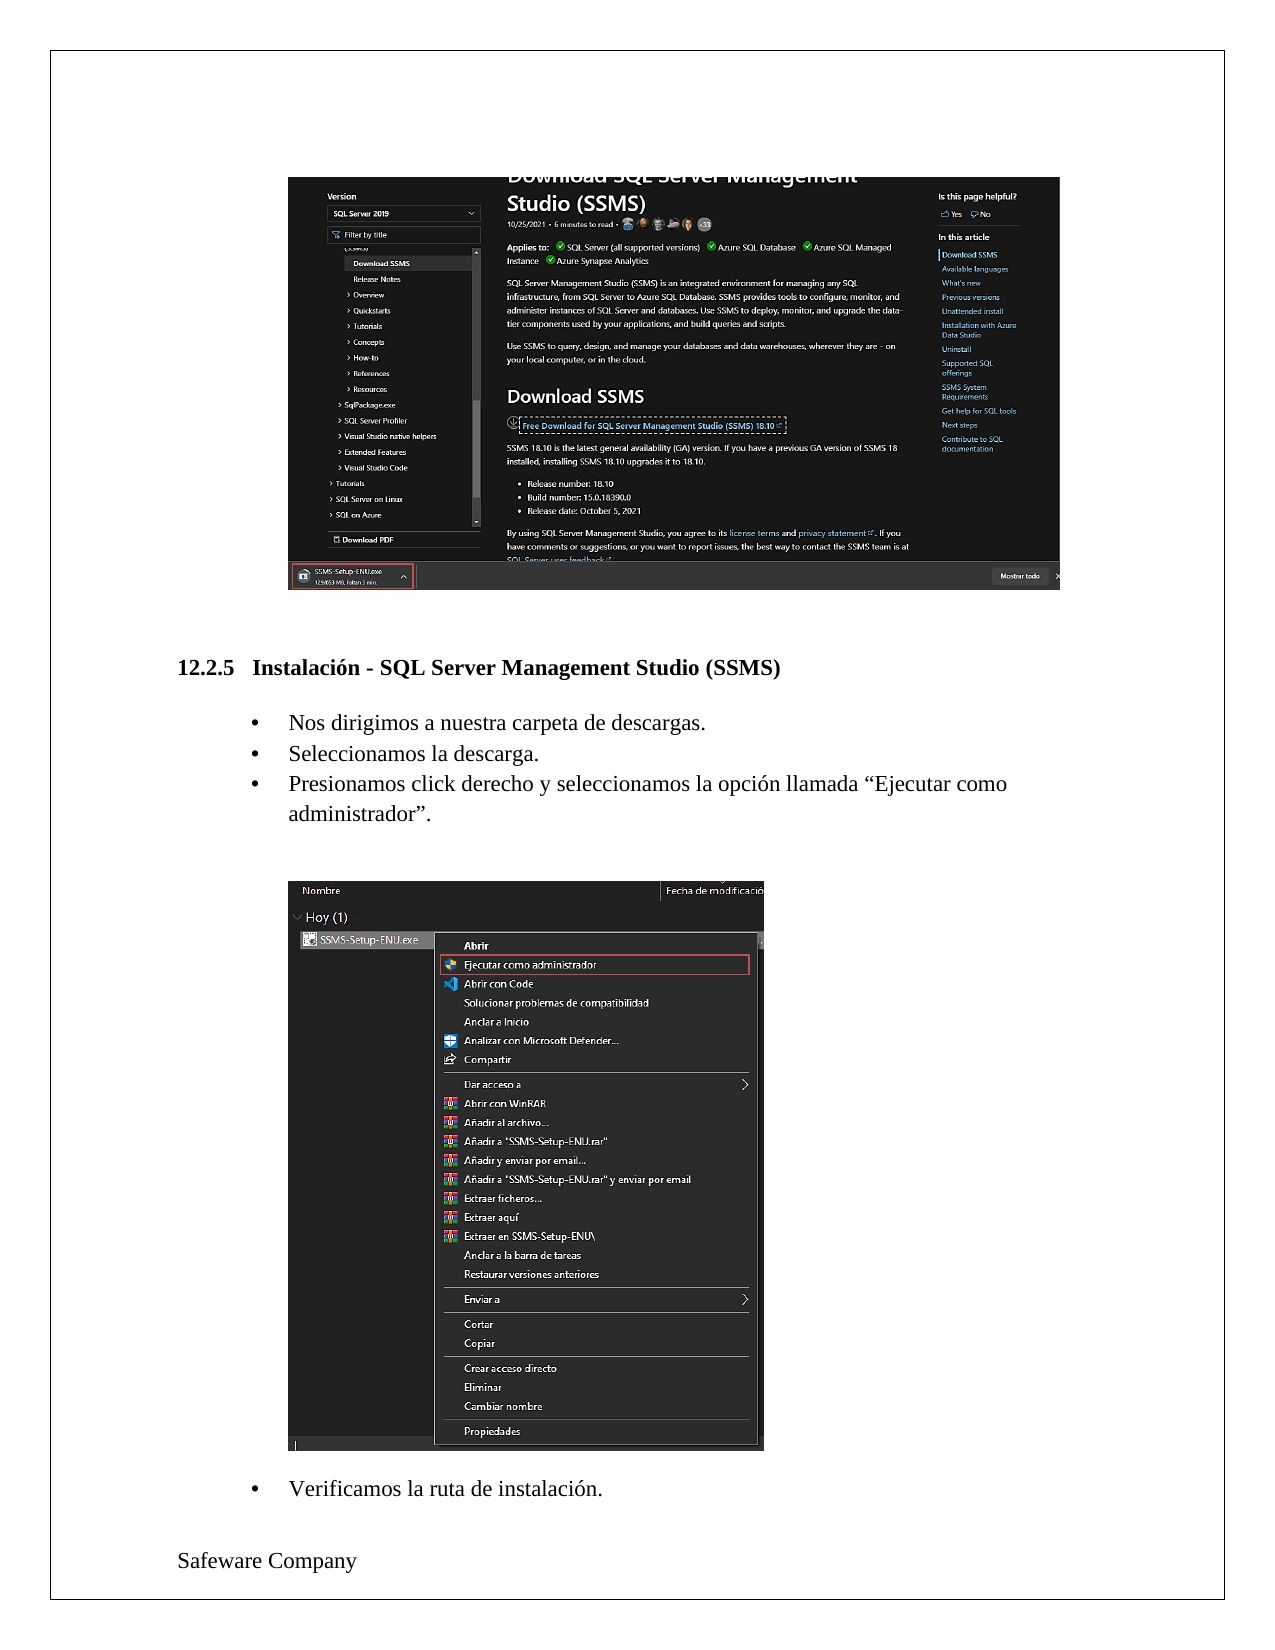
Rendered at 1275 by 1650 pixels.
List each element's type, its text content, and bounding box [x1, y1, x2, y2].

picture [288, 881, 764, 1451]
list Nos dirigimos a nuestra carpeta de descargas. [251, 709, 1098, 736]
picture [288, 177, 1060, 590]
subtitle Instalación - SQL Server Management Studio (SSMS) [177, 653, 1098, 680]
list Presionamos click derecho y seleccionamos la opción llamada “Ejecutar como administrador”. [251, 770, 1098, 827]
list Seleccionamos la descarga. [251, 739, 1098, 766]
list Verificamos la ruta de instalación. [251, 1475, 1098, 1502]
